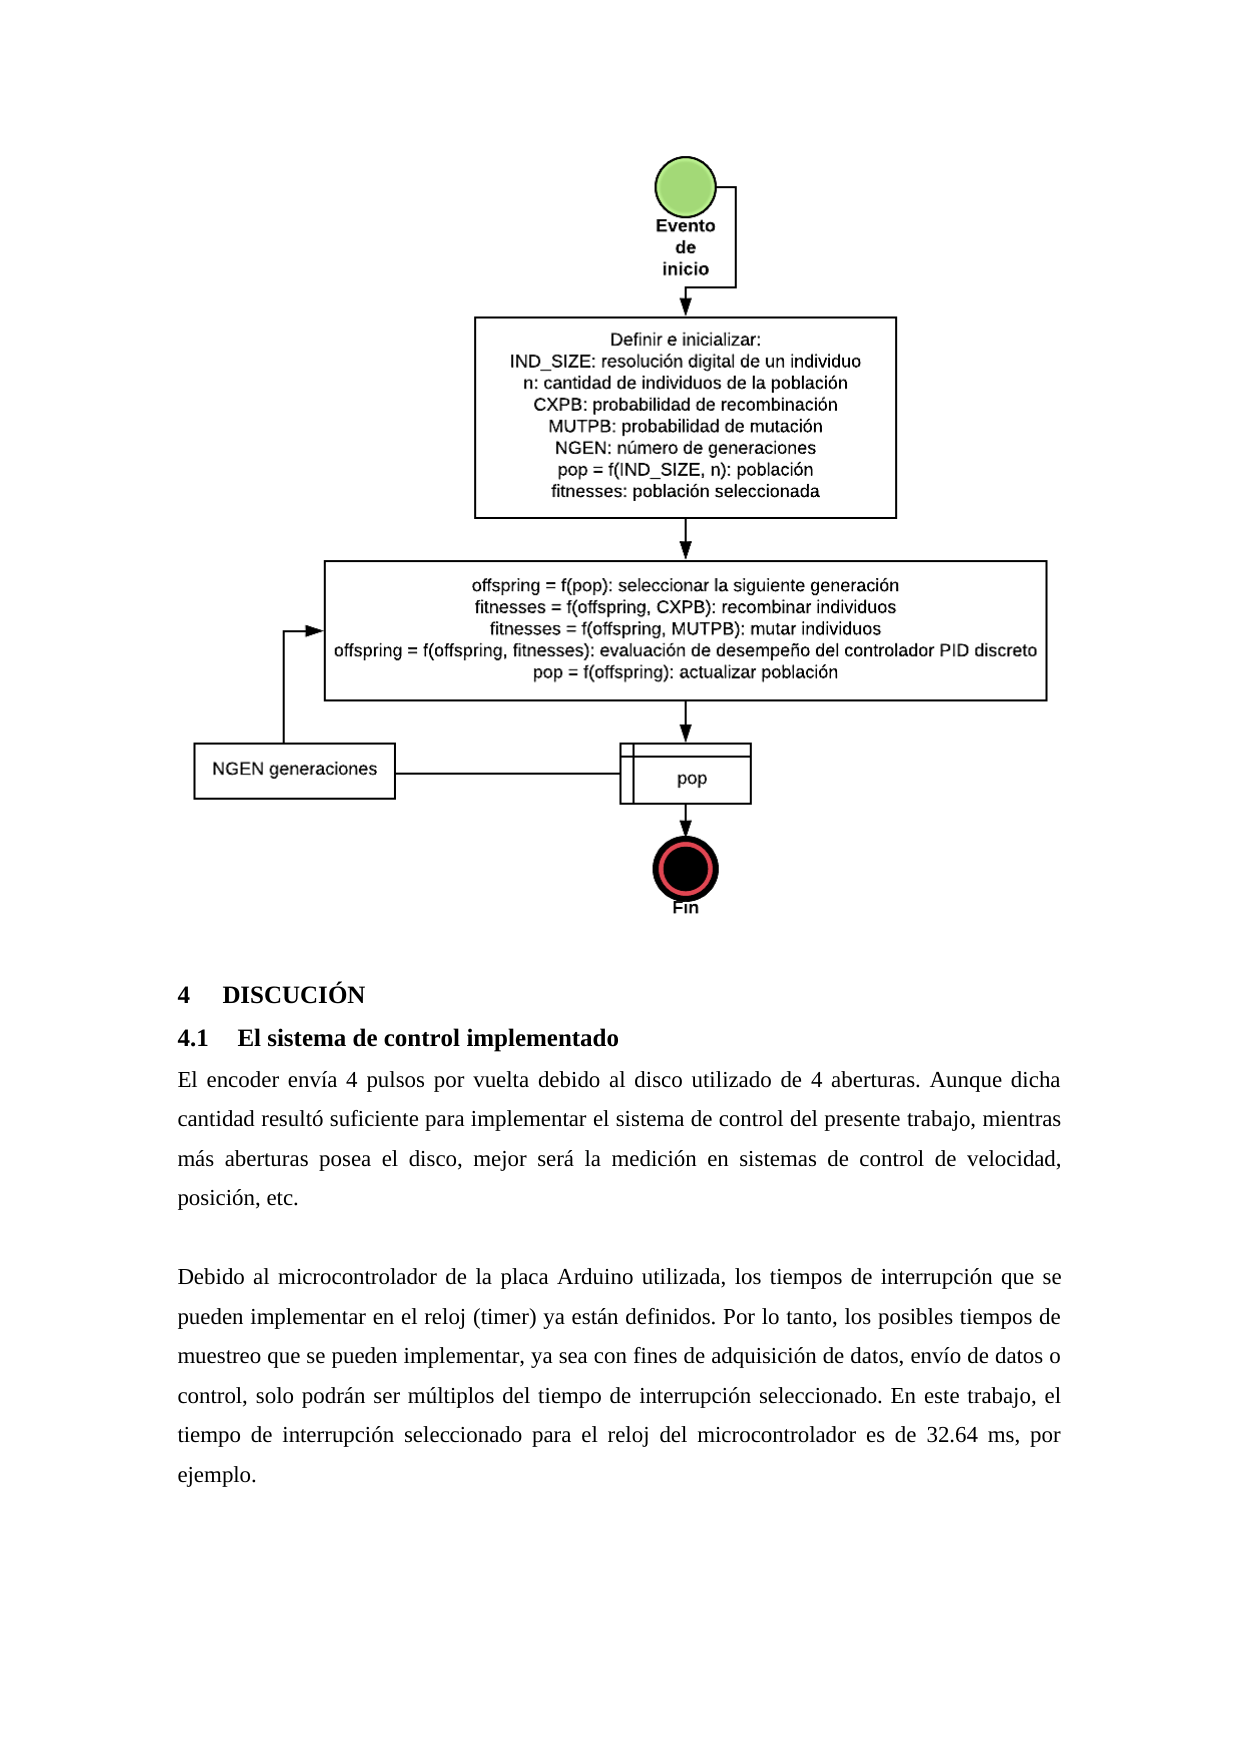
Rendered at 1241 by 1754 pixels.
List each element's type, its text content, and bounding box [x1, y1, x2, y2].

text El encoder envía 4 pulsos por vuelta debido al disco utilizado de 4 aberturas. Aunque dicha cantidad resultó suficiente para implementar el sistema de control del presente trabajo, mientras más aberturas posea el disco, mejor será la medición en sistemas de control de velocidad, posición, etc. [177, 1066, 1063, 1211]
subtitle DISCUCIÓN [177, 980, 1063, 1008]
text Debido al microcontrolador de la placa Arduino utilizada, los tiempos de interrupción que se pueden implementar en el reloj (timer) ya están definidos. Por lo tanto, los posibles tiempos de muestreo que se pueden implementar, ya sea con fines de adquisición de datos, envío de datos o control, solo podrán ser múltiplos del tiempo de interrupción seleccionado. En este trabajo, el tiempo de interrupción seleccionado para el reloj del microcontrolador es de 32.64 ms, por ejemplo. [177, 1263, 1063, 1487]
picture [188, 147, 1052, 923]
subtitle El sistema de control implementado [177, 1023, 1063, 1052]
